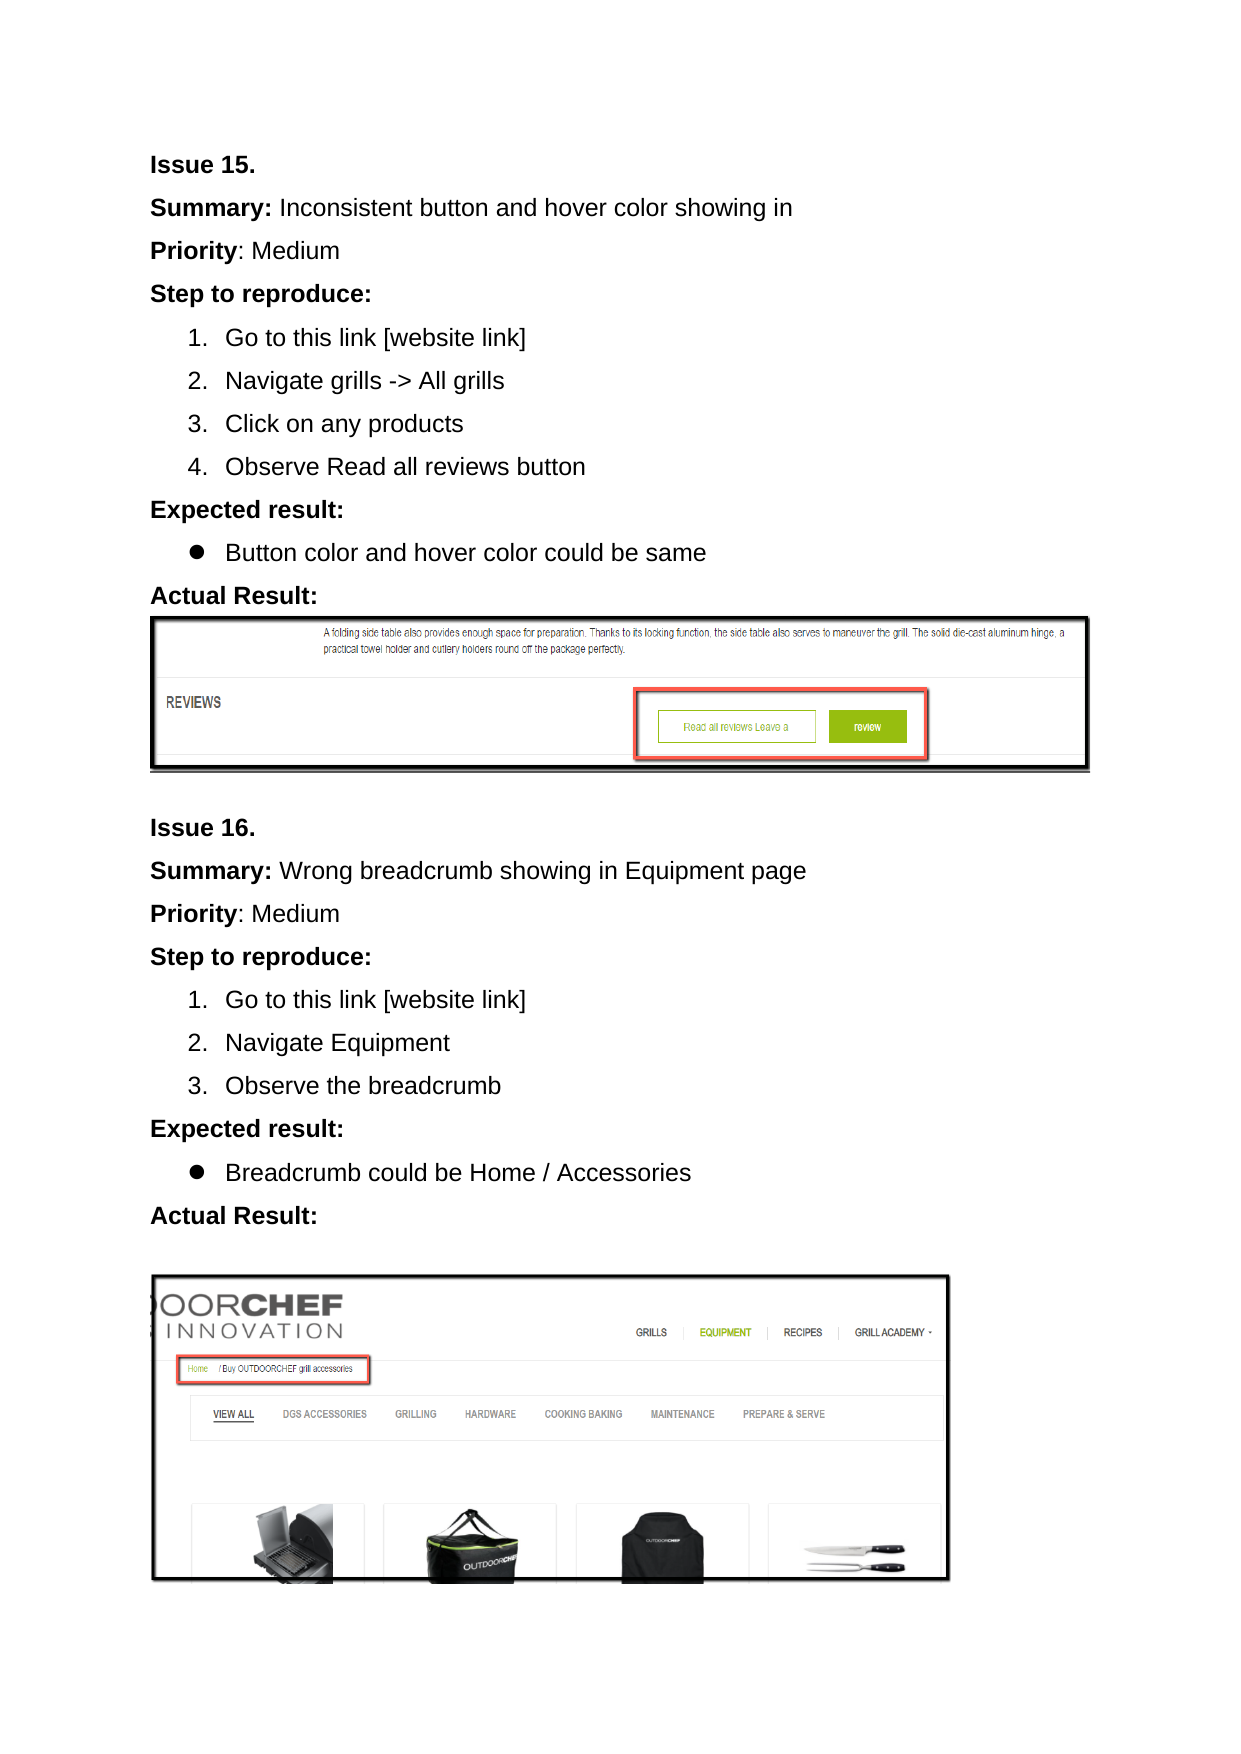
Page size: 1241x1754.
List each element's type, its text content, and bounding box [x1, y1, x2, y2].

list Observe Read all reviews button [187, 452, 1090, 481]
text Actual Result: [150, 1201, 1090, 1229]
text Issue 15. [150, 150, 1090, 179]
list Navigate grills -> All grills [187, 366, 1090, 394]
text Actual Result: [150, 581, 1090, 610]
list Go to this link [website link] [187, 985, 1090, 1014]
picture [150, 1269, 951, 1584]
text Summary: Inconsistent button and hover color showing in [150, 193, 1090, 222]
picture [150, 614, 1091, 773]
text Issue 16. [150, 812, 1090, 841]
text Step to reproduce: [150, 279, 1090, 308]
list Button color and hover color could be same [187, 538, 1090, 567]
list Navigate Equipment [187, 1028, 1090, 1057]
text Step to reproduce: [150, 942, 1090, 971]
text Priority: Medium [150, 899, 1090, 927]
list Click on any products [187, 409, 1090, 437]
text Summary: Wrong breadcrumb showing in Equipment page [150, 856, 1090, 884]
text Priority: Medium [150, 236, 1090, 265]
list Go to this link [website link] [187, 322, 1090, 351]
list Observe the breadcrumb [187, 1071, 1090, 1100]
text Expected result: [150, 1114, 1090, 1143]
list Breadcrumb could be Home / Accessories [187, 1157, 1090, 1186]
text Expected result: [150, 495, 1090, 524]
